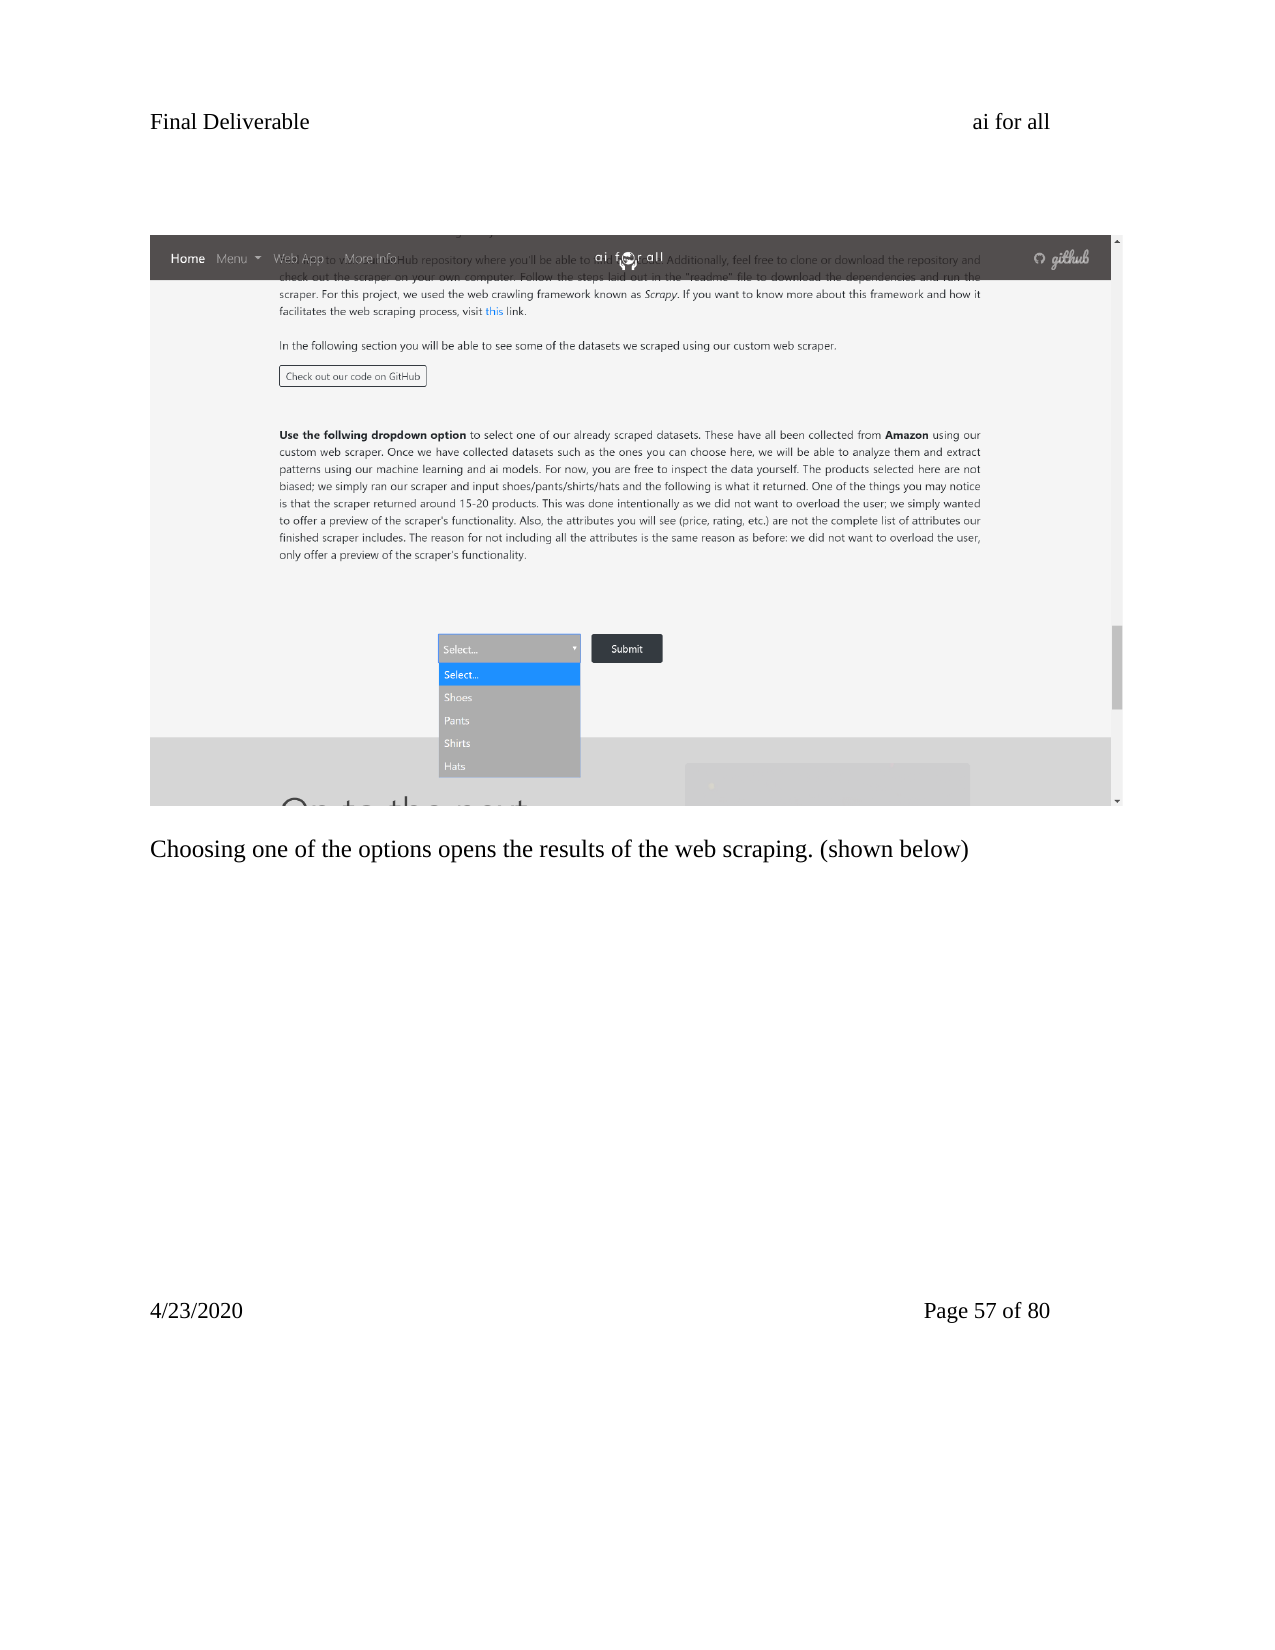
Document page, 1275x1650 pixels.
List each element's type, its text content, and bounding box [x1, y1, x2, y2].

text Choosing one of the options opens the results of the web scraping. (shown below) [150, 834, 1125, 863]
picture [150, 235, 1123, 806]
